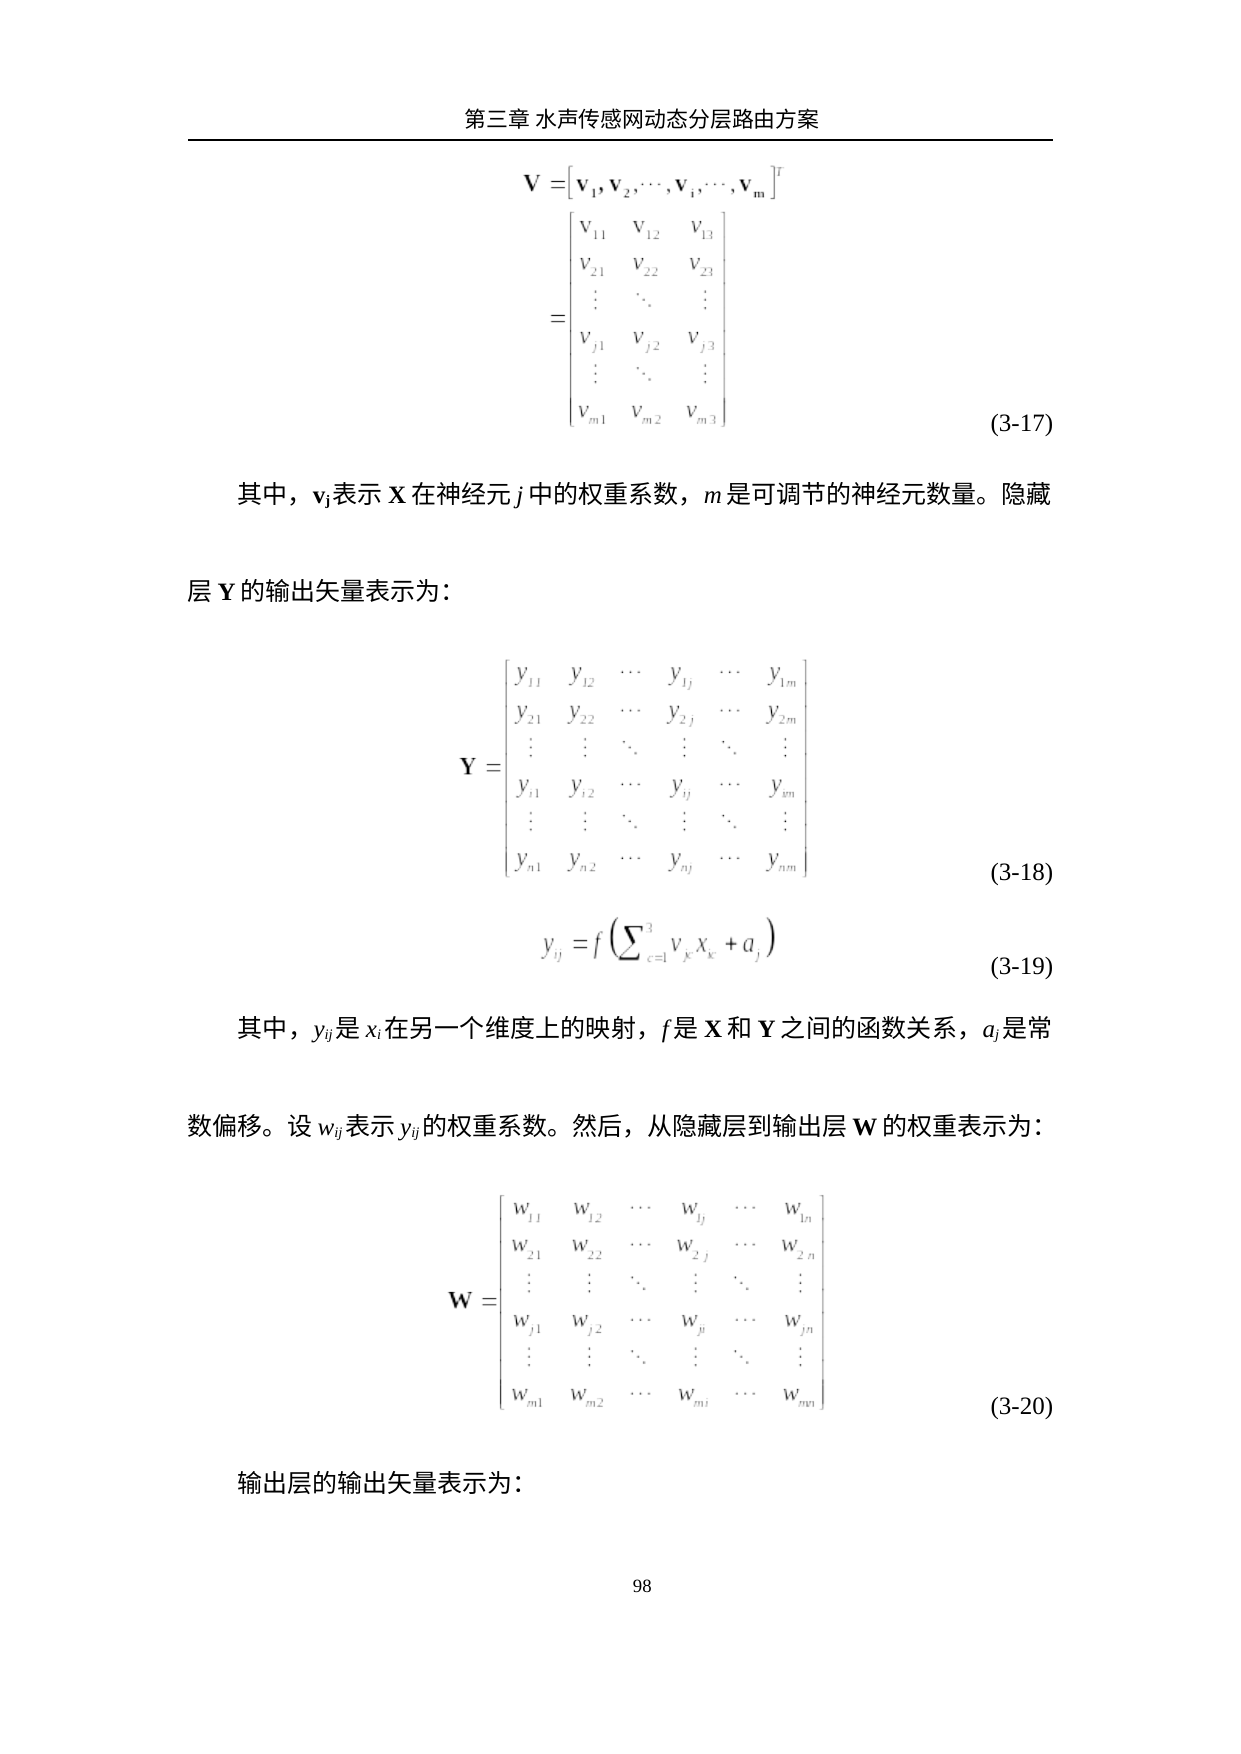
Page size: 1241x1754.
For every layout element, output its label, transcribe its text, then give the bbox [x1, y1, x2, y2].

text 输出层的输出矢量表示为： [187, 1449, 1053, 1514]
text (3-17) [187, 153, 1053, 445]
text (3-19) [187, 915, 1053, 980]
text 其中，vj表示X在神经元j中的权重系数，m是可调节的神经元数量。隐藏层Y的输出矢量表示为： [187, 460, 1053, 622]
text (3-18) [187, 640, 1053, 900]
text (3-20) [187, 1175, 1053, 1435]
text 其中，yij是xi在另一个维度上的映射，f是X和Y之间的函数关系，aj是常数偏移。设wij表示yij的权重系数。然后，从隐藏层到输出层W的权重表示为： [187, 994, 1053, 1157]
